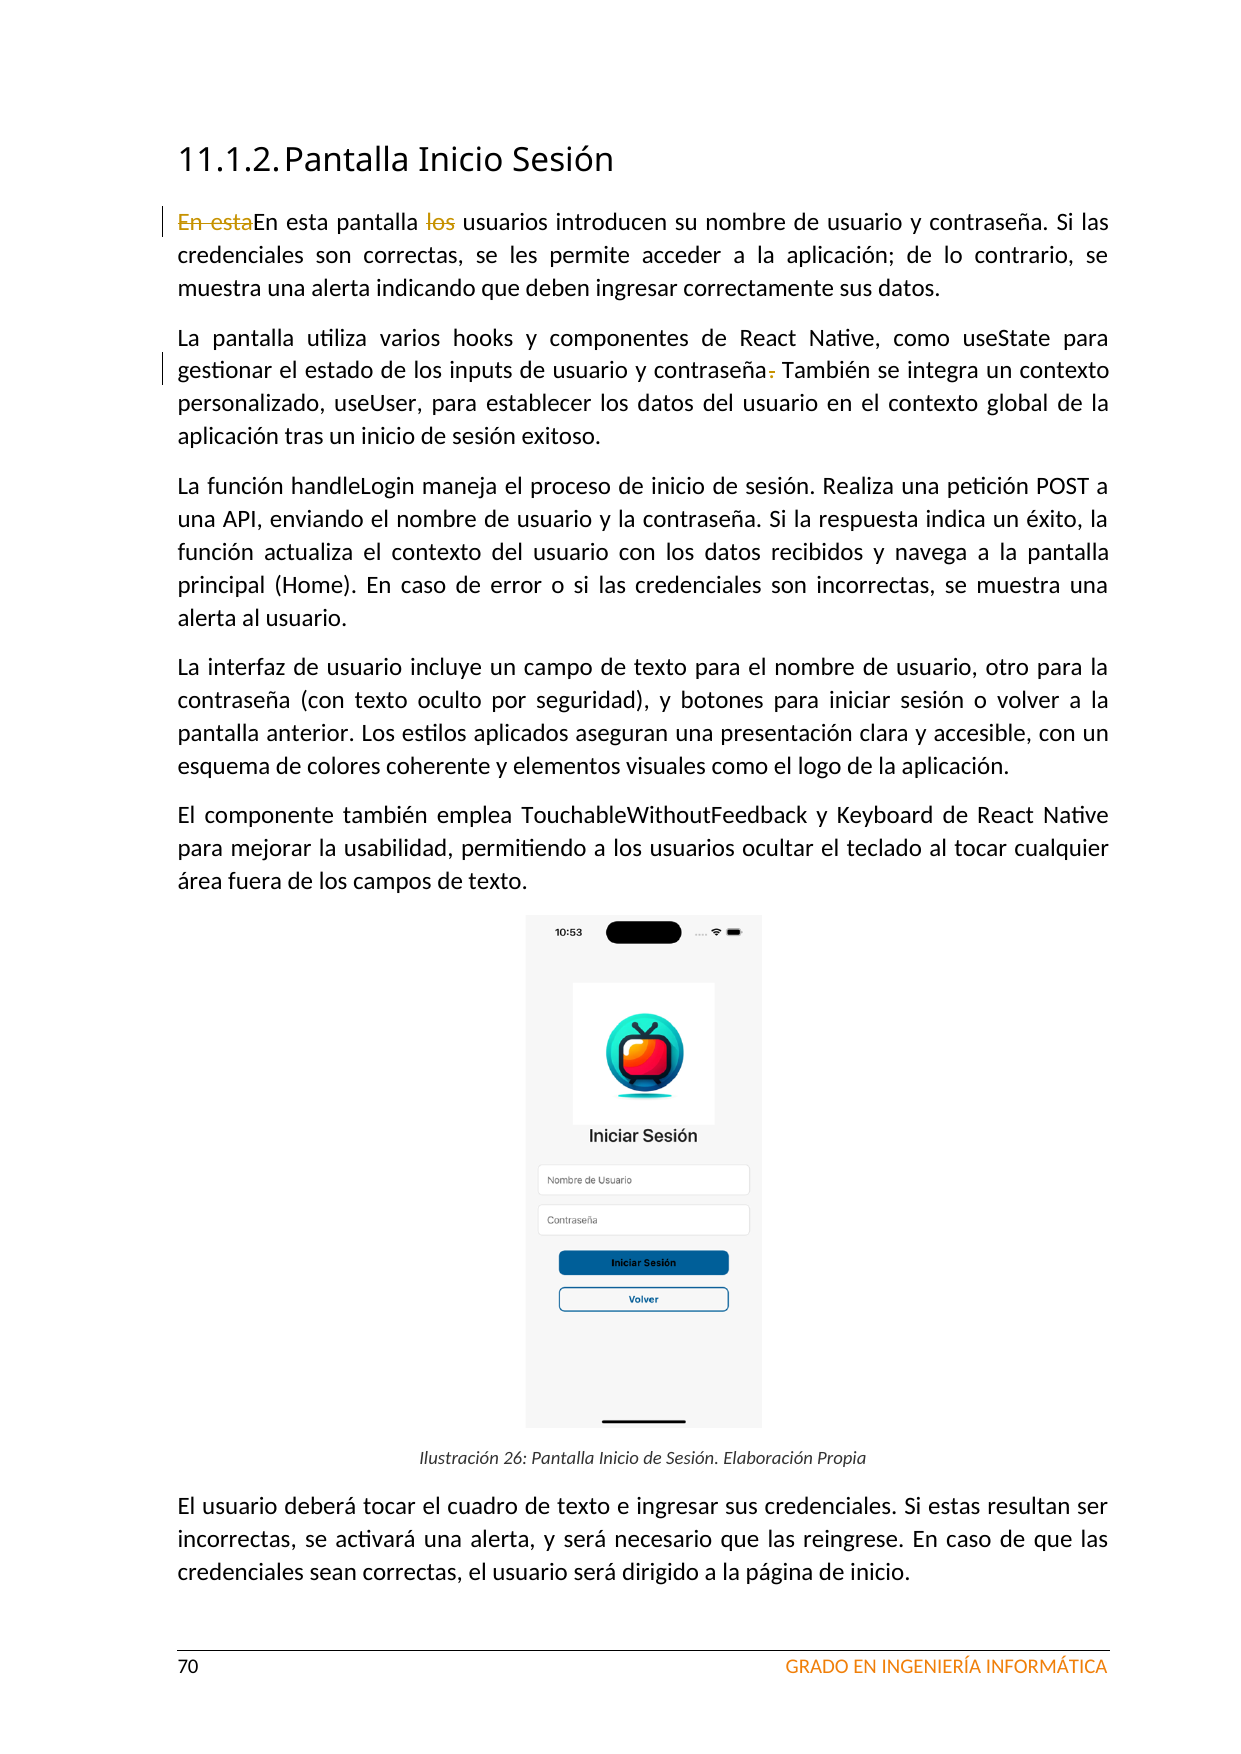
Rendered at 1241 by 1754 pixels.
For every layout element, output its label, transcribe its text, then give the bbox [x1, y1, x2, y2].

text La función handleLogin maneja el proceso de inicio de sesión. Realiza una petición POST a una API, enviando el nombre de usuario y la contraseña. Si la respuesta indica un éxito, la función actualiza el contexto del usuario con los datos recibidos y navega a la pantalla principal (Home). En caso de error o si las credenciales son incorrectas, se muestra una alerta al usuario. [177, 470, 1110, 632]
text La interfaz de usuario incluye un campo de texto para el nombre de usuario, otro para la contraseña (con texto oculto por seguridad), y botones para iniciar sesión o volver a la pantalla anterior. Los estilos aplicados aseguran una presentación clara y accesible, con un esquema de colores coherente y elementos visuales como el logo de la aplicación. [177, 651, 1110, 781]
subtitle Pantalla Inicio Sesión [177, 136, 1110, 181]
text En esta pantalla usuarios introducen su nombre de usuario y contraseña. Si las credenciales son correctas, se les permite acceder a la aplicación; de lo contrario, se muestra una alerta indicando que deben ingresar correctamente sus datos. [177, 206, 1110, 303]
picture [525, 915, 762, 1428]
text La pantalla utiliza varios hooks y componentes de React Native, como useState para gestionar el estado de los inputs de usuario y contraseña También se integra un contexto personalizado, useUser, para establecer los datos del usuario en el contexto global de la aplicación tras un inicio de sesión exitoso. [177, 322, 1110, 451]
text El usuario deberá tocar el cuadro de texto e ingresar sus credenciales. Si estas resultan ser incorrectas, se activará una alerta, y será necesario que las reingrese. En caso de que las credenciales sean correctas, el usuario será dirigido a la página de inicio. [177, 1490, 1110, 1587]
text El componente también emplea TouchableWithoutFeedback y Keyboard de React Native para mejorar la usabilidad, permitiendo a los usuarios ocultar el teclado al tocar cualquier área fuera de los campos de texto. [177, 799, 1110, 896]
